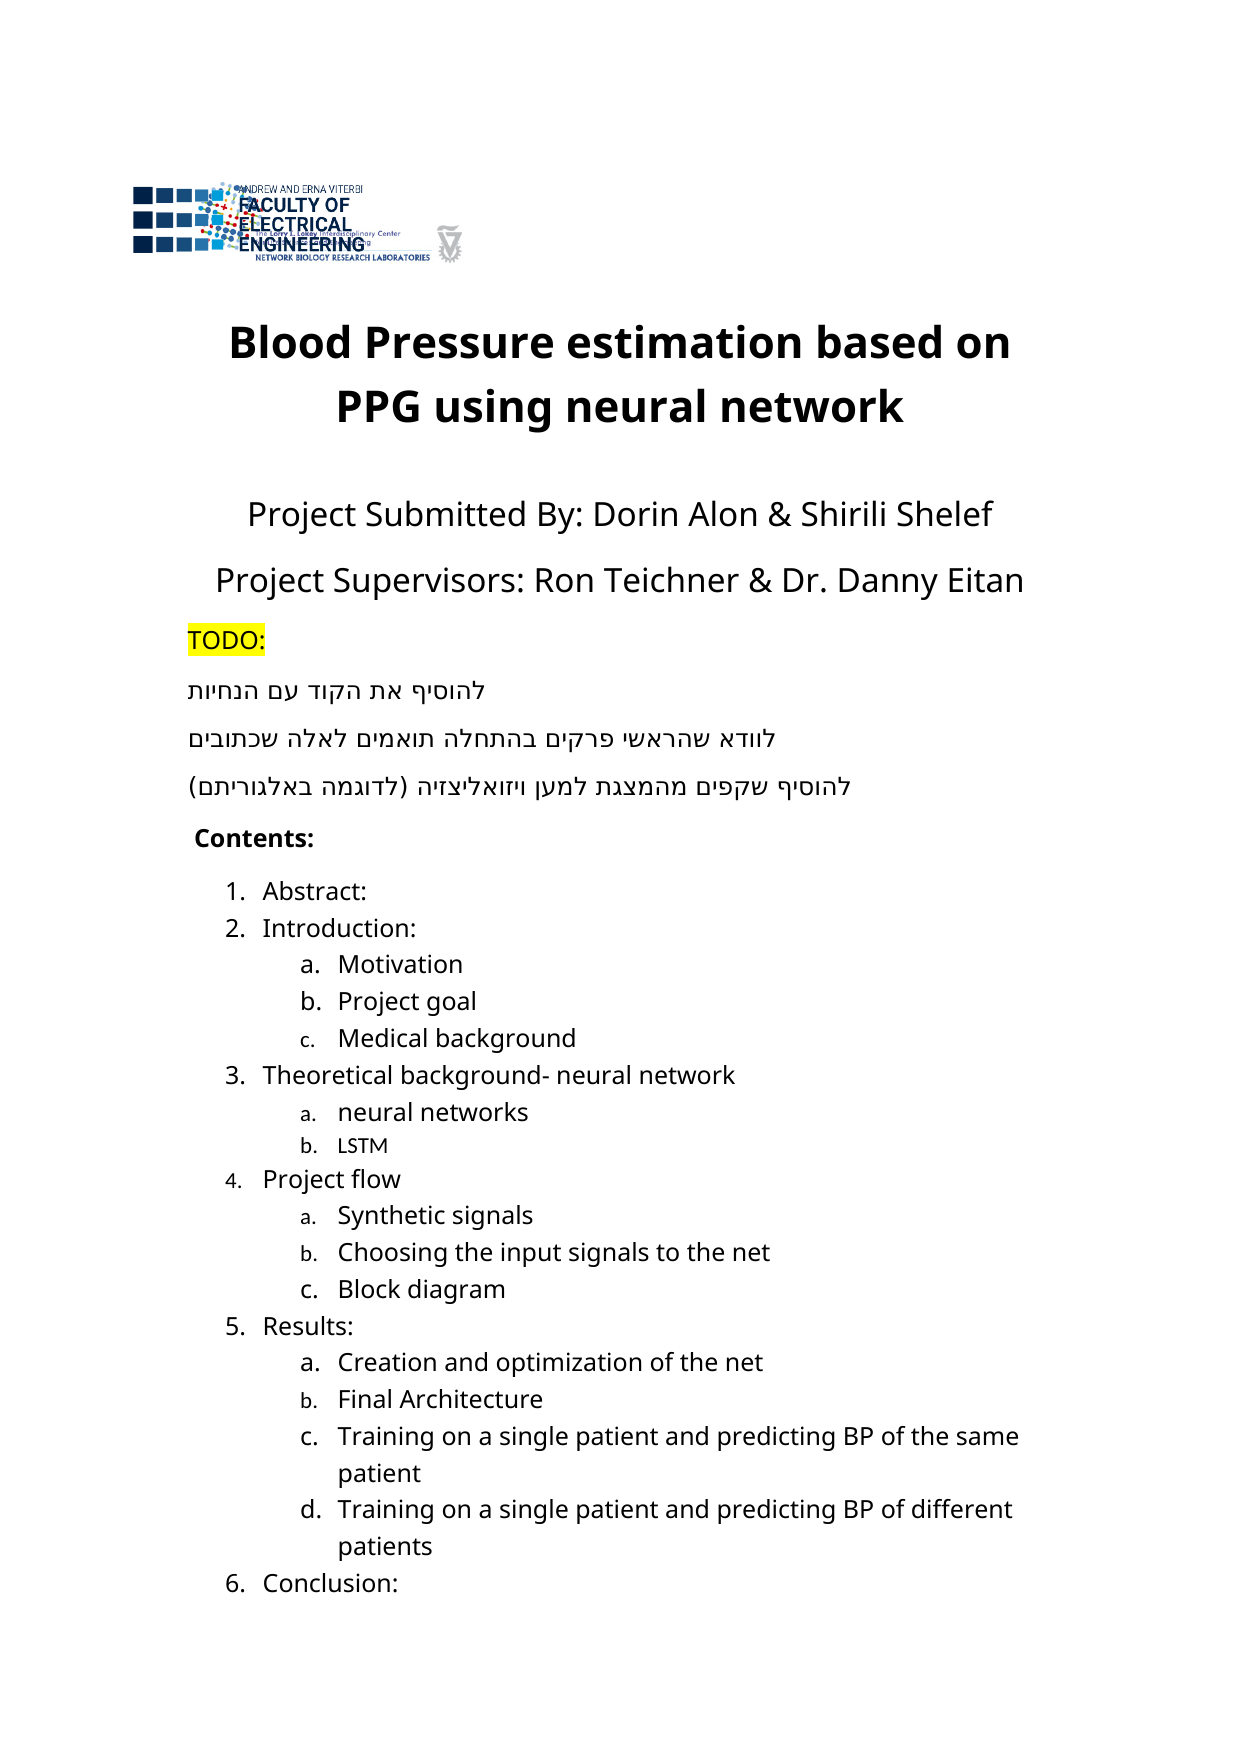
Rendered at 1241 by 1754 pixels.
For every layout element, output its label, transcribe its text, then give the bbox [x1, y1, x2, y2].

list Block diagram [300, 1272, 1053, 1306]
list Medical background [300, 1021, 1053, 1055]
list Motivation [300, 947, 1053, 981]
text Project Supervisors: Ron Teichner & Dr. Danny Eitan [187, 557, 1053, 602]
list Training on a single patient and predicting BP of the same patient [300, 1419, 1053, 1489]
list Introduction: [225, 910, 1053, 944]
list neural networks [300, 1094, 1053, 1128]
list Results: [225, 1308, 1053, 1342]
list Project goal [300, 984, 1053, 1018]
list Choosing the input signals to the net [300, 1235, 1053, 1269]
list Training on a single patient and predicting BP of different patients [300, 1492, 1053, 1563]
text Contents: [187, 820, 1053, 854]
list Project flow [225, 1161, 1053, 1195]
text להוסיף את הקוד עם הנחיות [187, 676, 1053, 705]
list Final Architecture [300, 1382, 1053, 1416]
text Blood Pressure estimation based on PPG using neural network [187, 312, 1053, 436]
text לוודא שהראשי פרקים בהתחלה תואמים לאלה שכתובים [187, 724, 1053, 753]
list LSTM [300, 1131, 1053, 1159]
text TODO: [187, 622, 1053, 656]
list Abstract: [225, 874, 1053, 908]
list Creation and optimization of the net [300, 1345, 1053, 1379]
picture [127, 176, 469, 267]
list Synthetic signals [300, 1198, 1053, 1232]
text Project Submitted By: Dorin Alon & Shirili Shelef [187, 491, 1053, 537]
list Conclusion: [225, 1566, 1053, 1600]
list Theoretical background- neural network [225, 1057, 1053, 1092]
text להוסיף שקפים מהמצגת למען ויזואליצזיה (לדוגמה באלגוריתם) [187, 772, 1053, 801]
